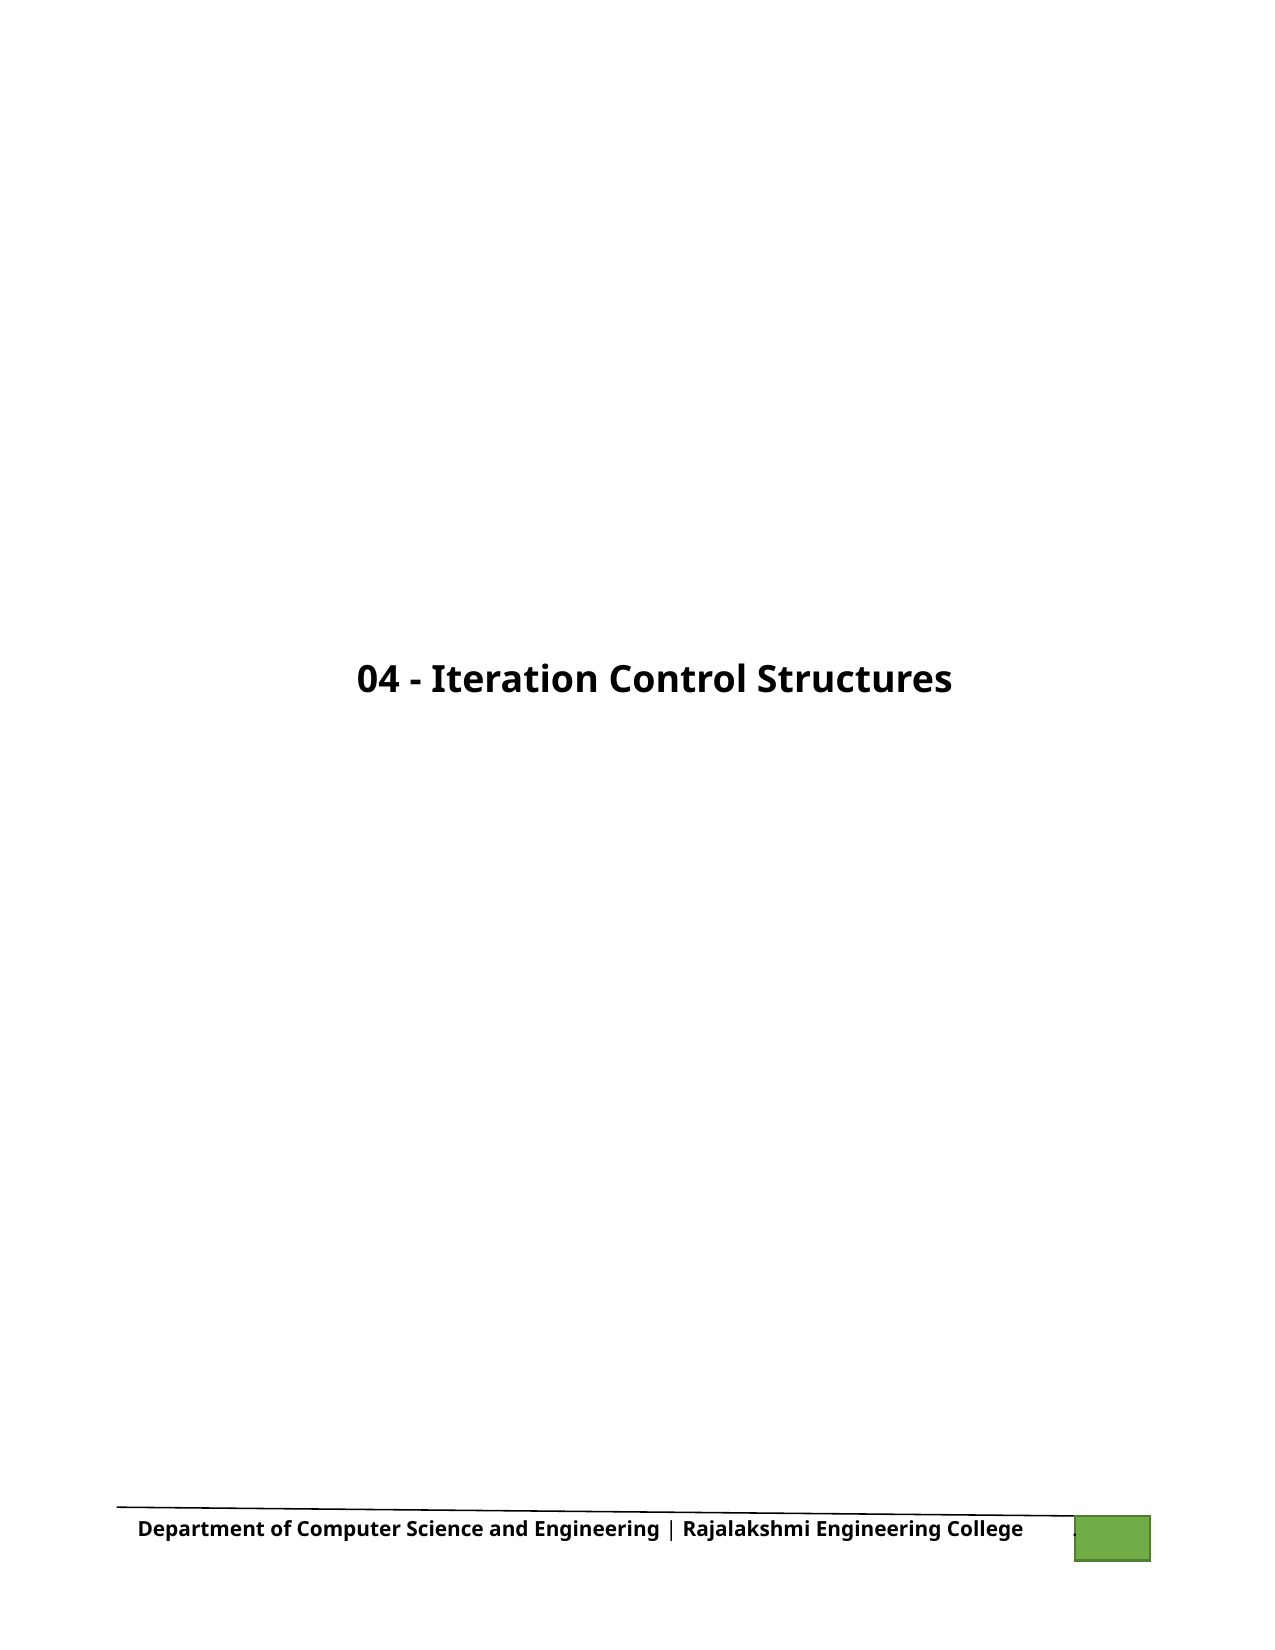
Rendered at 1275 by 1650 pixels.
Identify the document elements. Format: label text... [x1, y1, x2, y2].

text 04 - Iteration Control Structures [137, 652, 953, 703]
